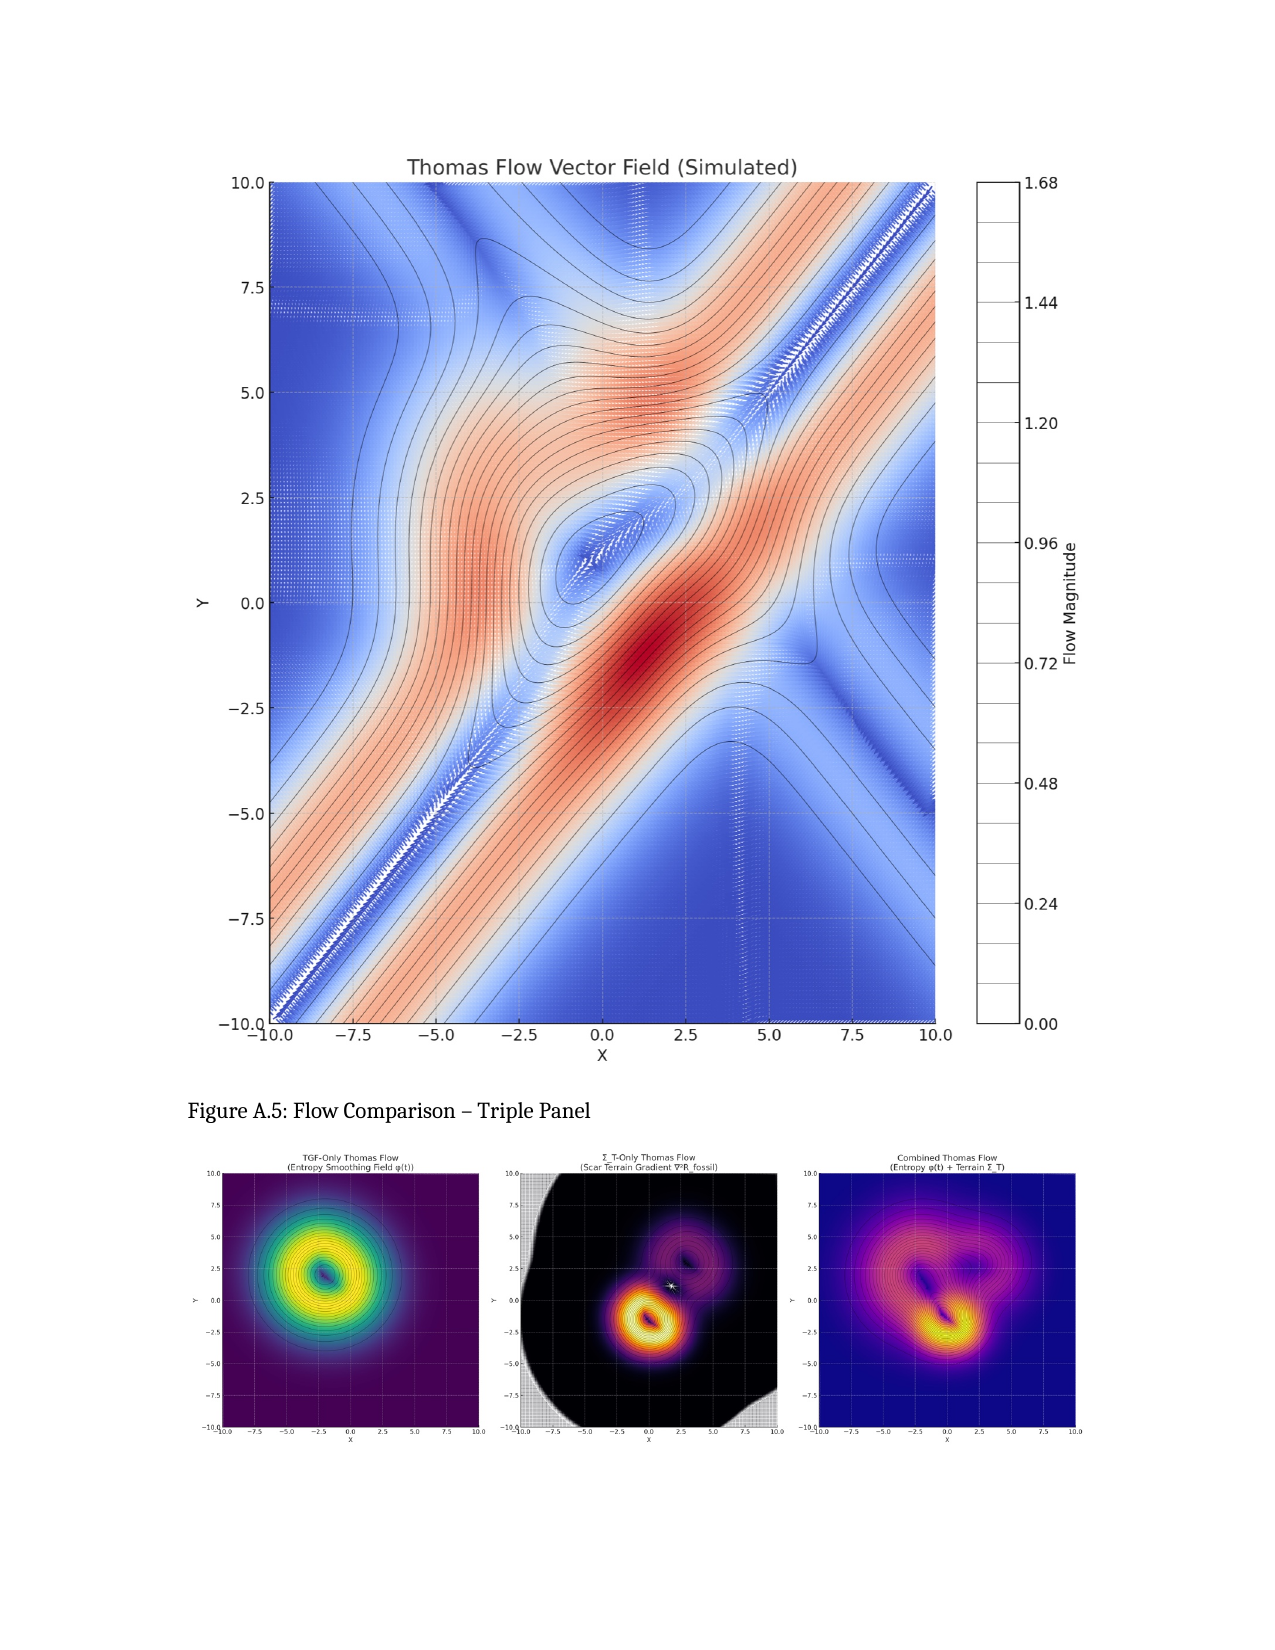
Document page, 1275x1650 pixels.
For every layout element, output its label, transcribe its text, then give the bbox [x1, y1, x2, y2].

picture [187, 1148, 1088, 1449]
picture [187, 150, 1088, 1073]
text Figure A.5: Flow Comparison – Triple Panel [187, 1097, 1087, 1124]
